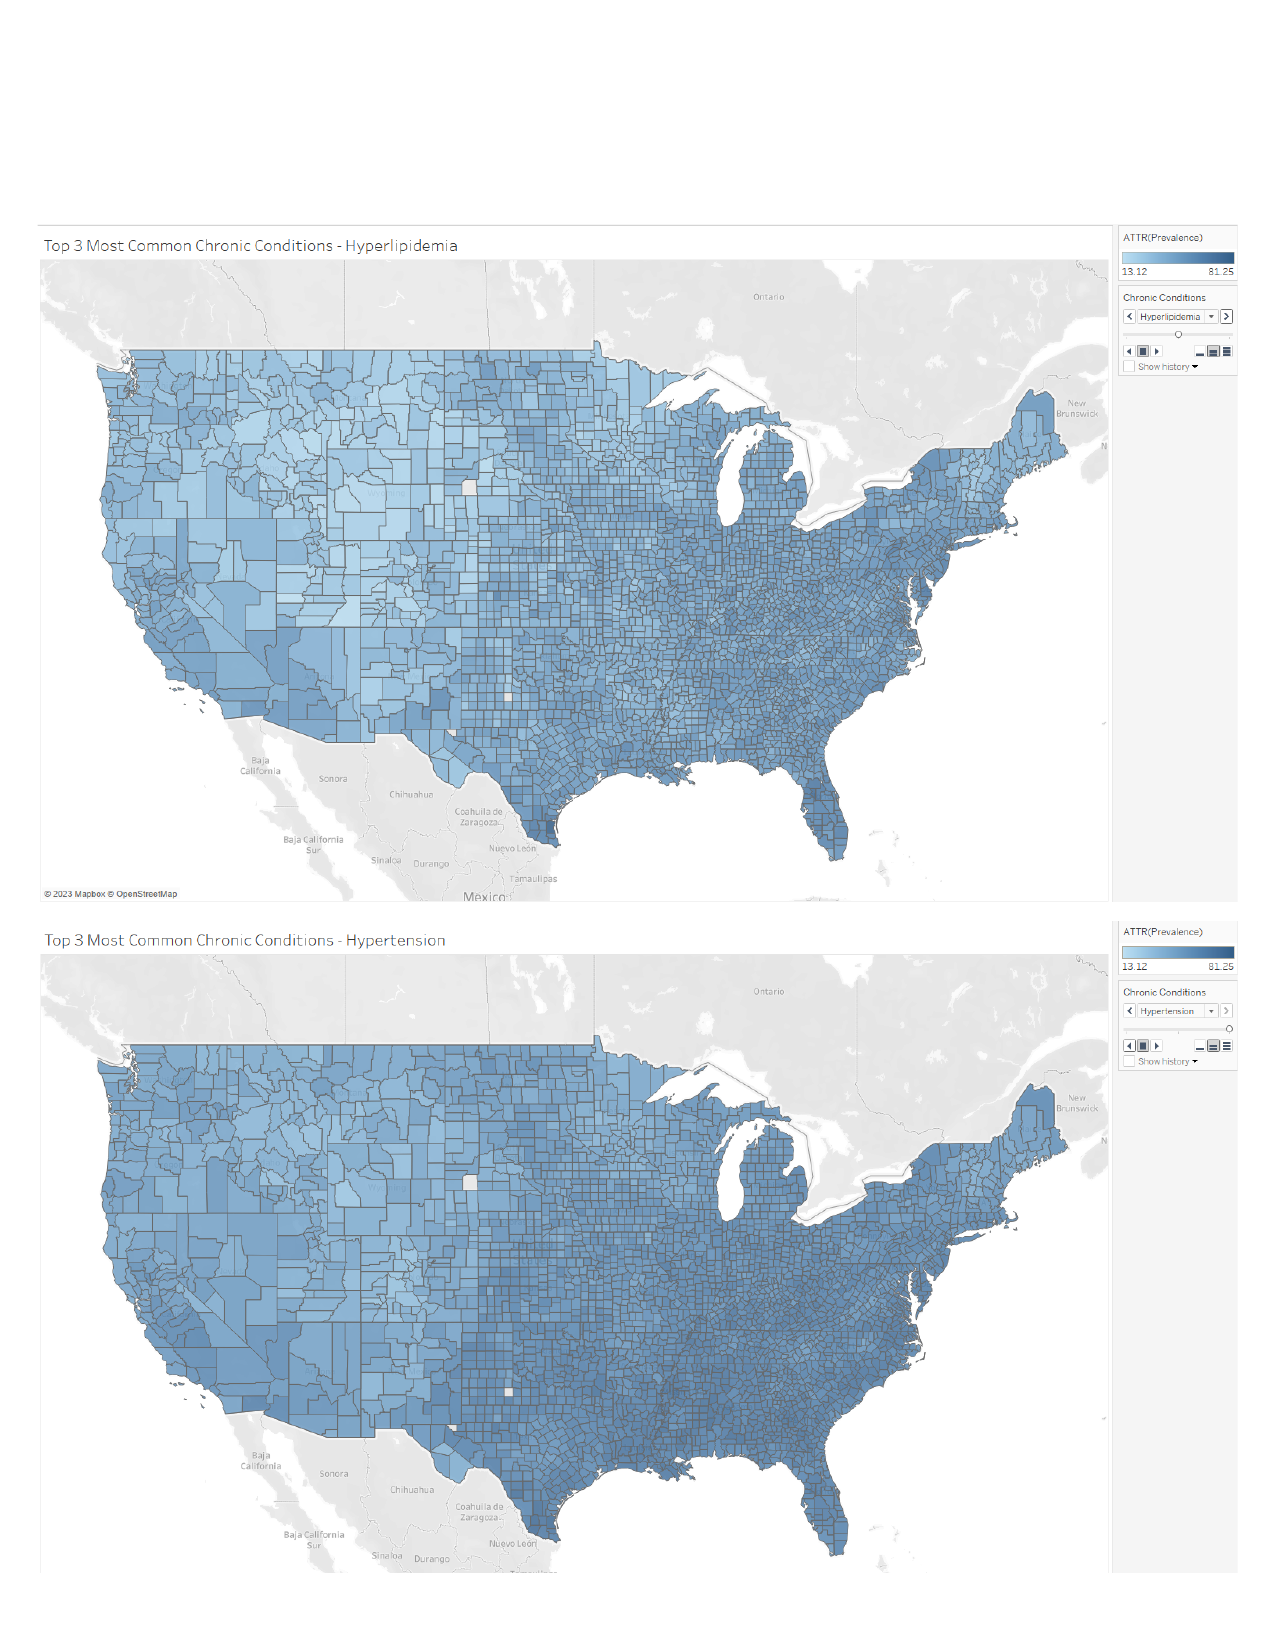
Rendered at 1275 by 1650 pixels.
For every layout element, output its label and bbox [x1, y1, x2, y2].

picture [37, 921, 1238, 1573]
picture [37, 224, 1238, 902]
